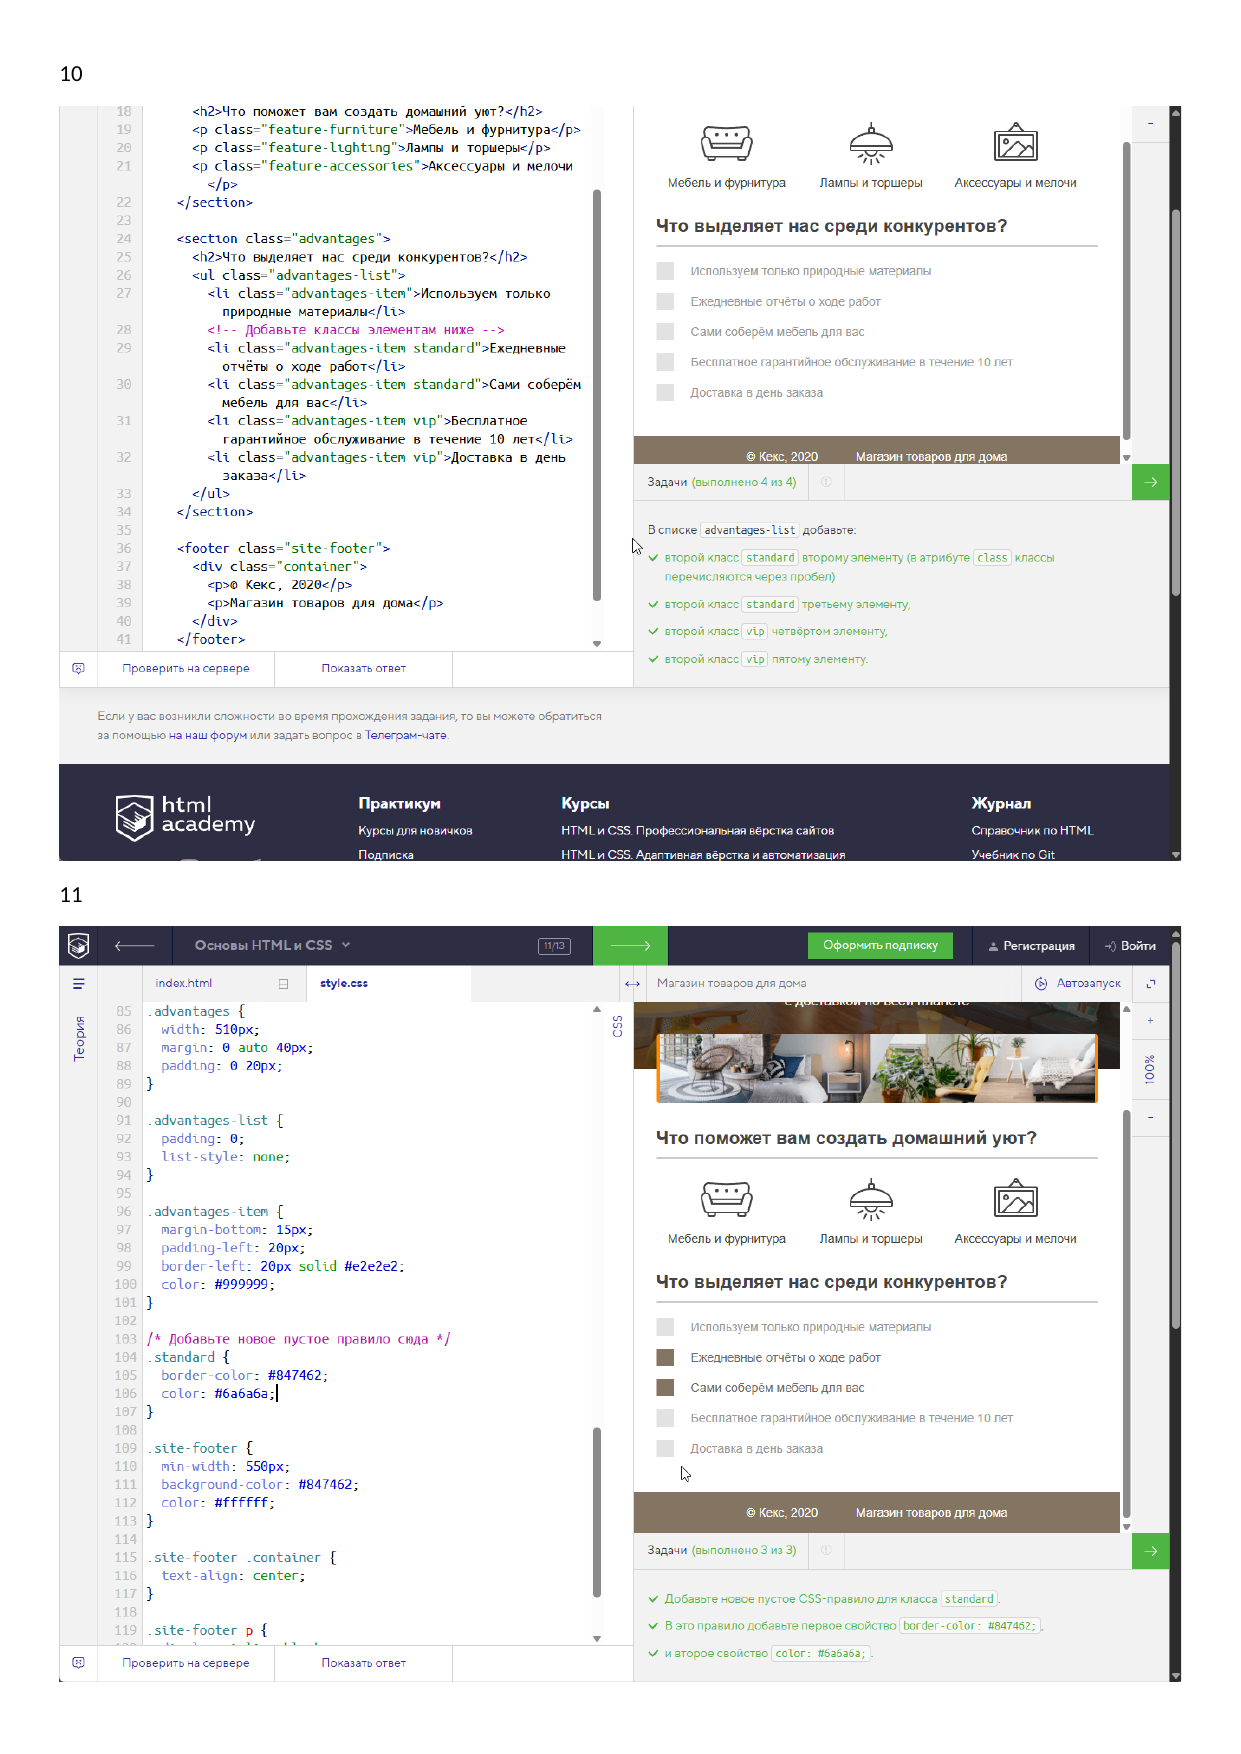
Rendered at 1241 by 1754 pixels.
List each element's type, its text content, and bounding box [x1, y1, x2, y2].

picture [59, 106, 1182, 861]
text 11 [59, 880, 1181, 908]
picture [59, 926, 1182, 1682]
text 10 [59, 59, 1181, 87]
